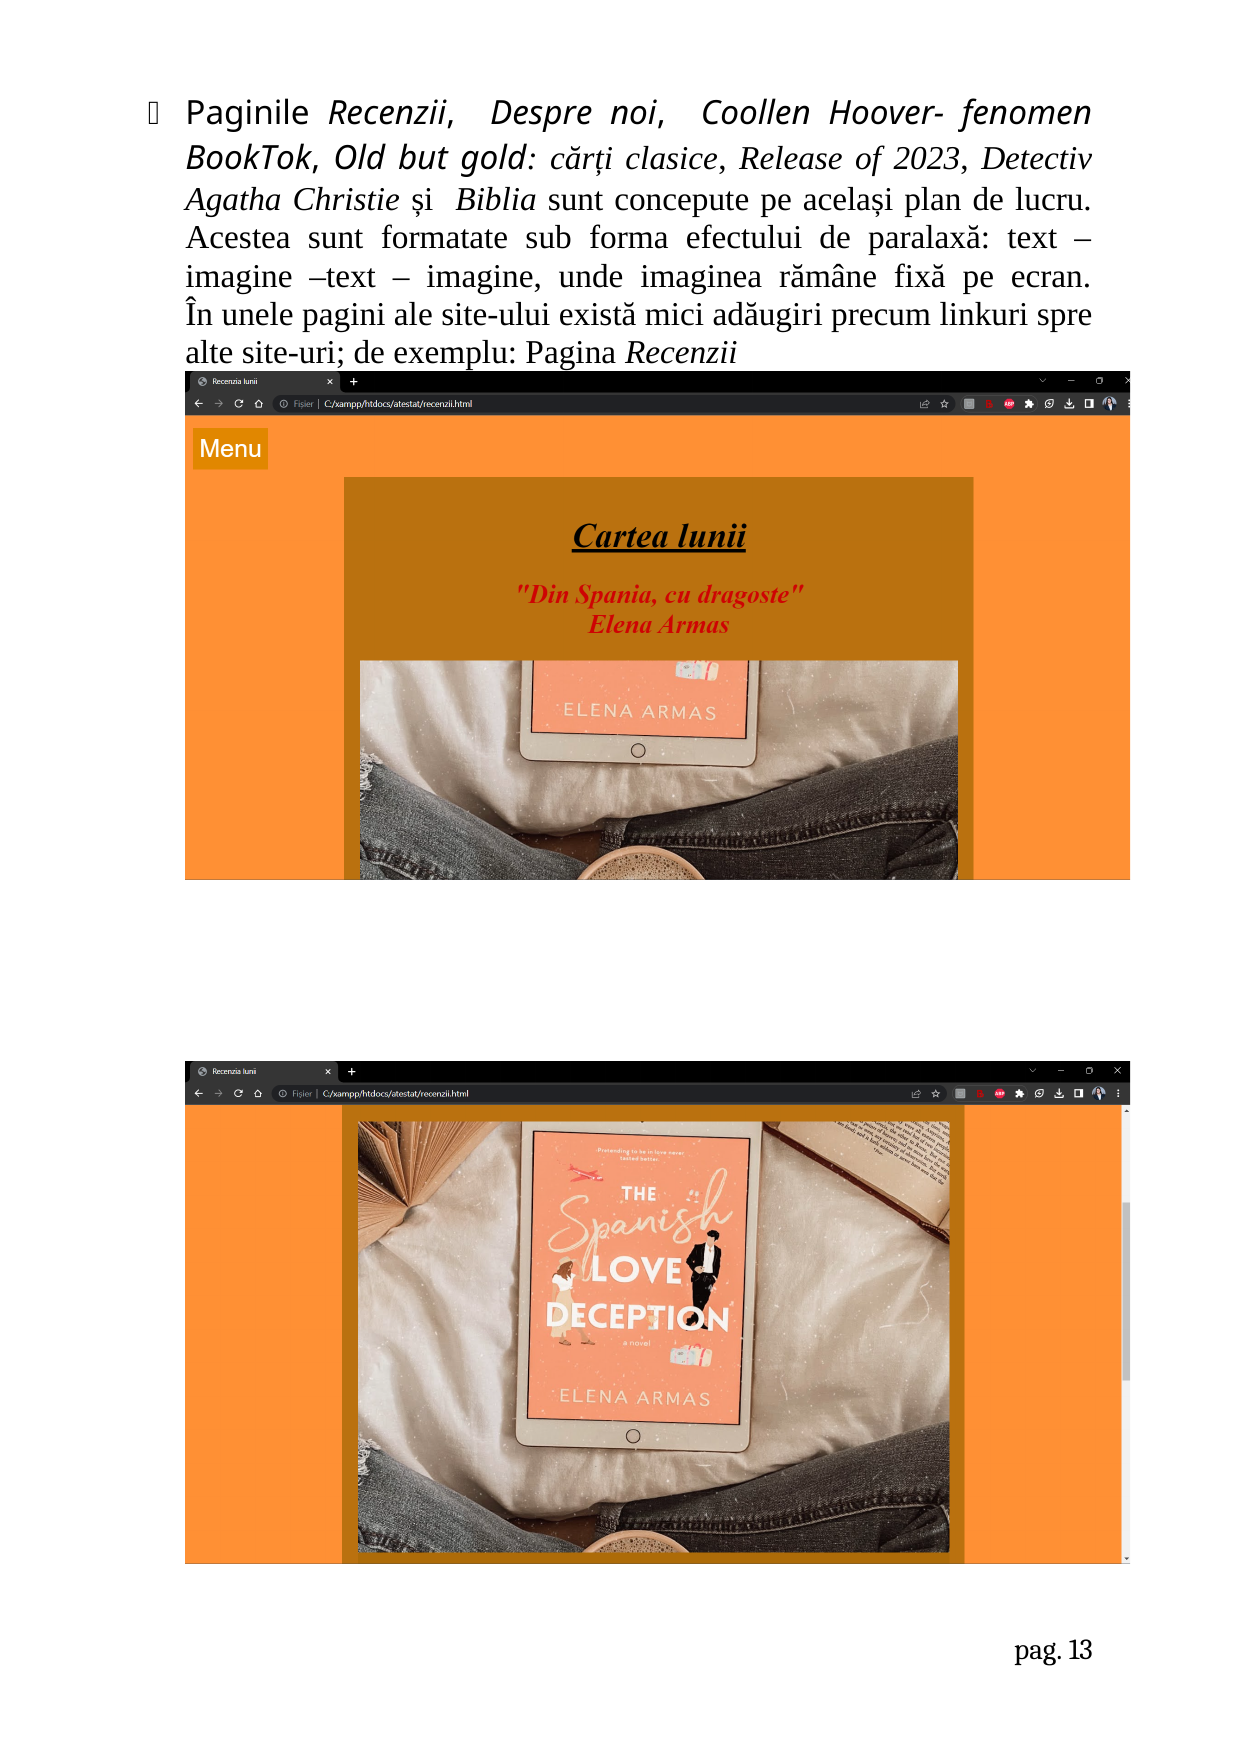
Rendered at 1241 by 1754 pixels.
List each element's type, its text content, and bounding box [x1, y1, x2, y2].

picture [185, 1061, 1130, 1564]
list Paginile Recenzii, Despre noi, Coollen Hoover- fenomen BookTok, Old but gold: cărți clasice, Release of 2023, Detectiv Agatha Christie și Biblia sunt concepute pe același plan de lucru. Acestea sunt formatate sub forma efectului de paralaxă: text – imagine –text – imagine, unde imaginea rămâne fixă pe ecran. În unele pagini ale site-ului există mici adăugiri precum linkuri spre alte site-uri; de exemplu: Pagina Recenzii [148, 89, 1092, 371]
picture [185, 371, 1130, 880]
